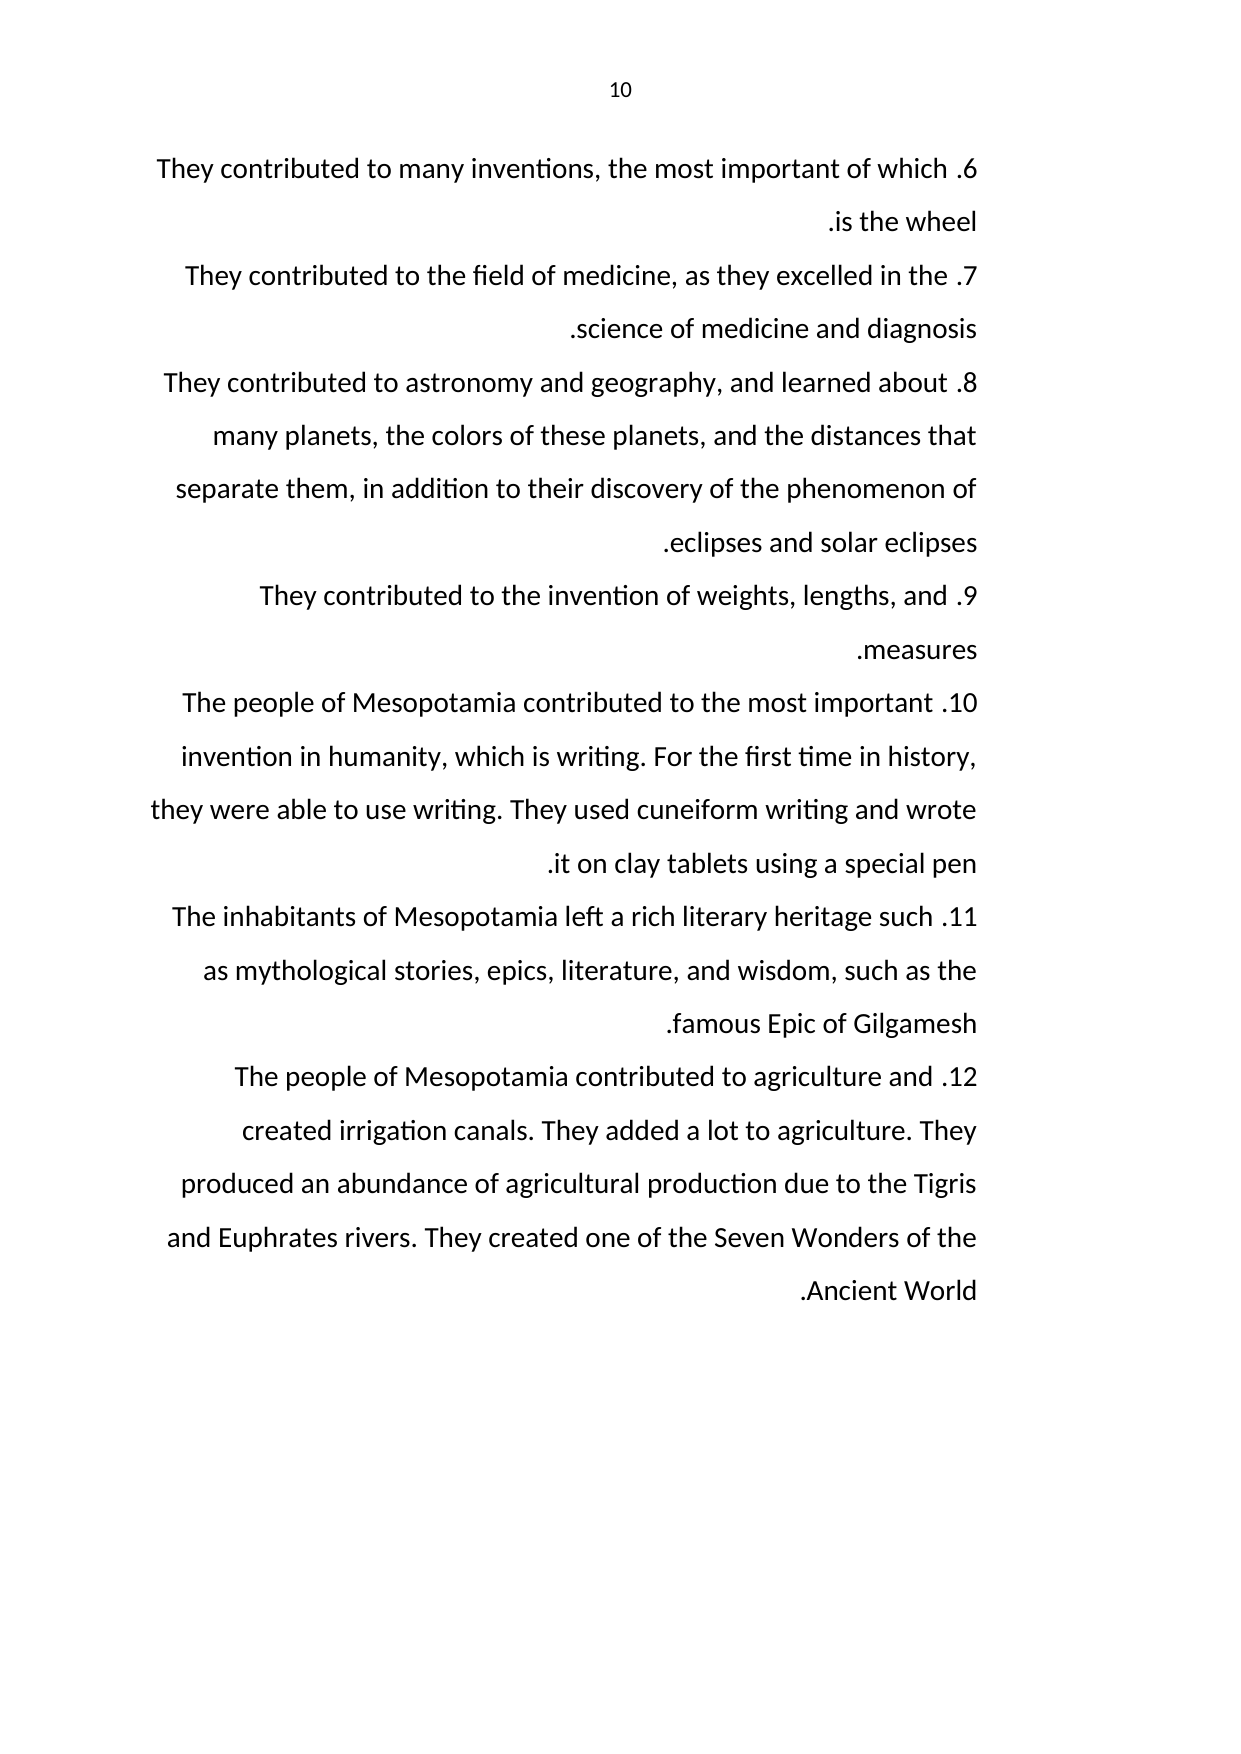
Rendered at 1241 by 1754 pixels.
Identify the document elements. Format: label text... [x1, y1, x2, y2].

text 11. The inhabitants of Mesopotamia left a rich literary heritage such as mythological stories, epics, literature, and wisdom, such as the famous Epic of Gilgamesh. [150, 898, 978, 1041]
text 7. They contributed to the field of medicine, as they excelled in the science of medicine and diagnosis. [150, 257, 978, 346]
text 12. The people of Mesopotamia contributed to agriculture and created irrigation canals. They added a lot to agriculture. They produced an abundance of agricultural production due to the Tigris and Euphrates rivers. They created one of the Seven Wonders of the Ancient World. [150, 1058, 978, 1308]
text 6. They contributed to many inventions, the most important of which is the wheel. [150, 150, 978, 239]
text 10. The people of Mesopotamia contributed to the most important invention in humanity, which is writing. For the first time in history, they were able to use writing. They used cuneiform writing and wrote it on clay tablets using a special pen. [150, 684, 978, 880]
text 9. They contributed to the invention of weights, lengths, and measures. [150, 577, 978, 667]
text 8. They contributed to astronomy and geography, and learned about many planets, the colors of these planets, and the distances that separate them, in addition to their discovery of the phenomenon of eclipses and solar eclipses. [150, 364, 978, 560]
